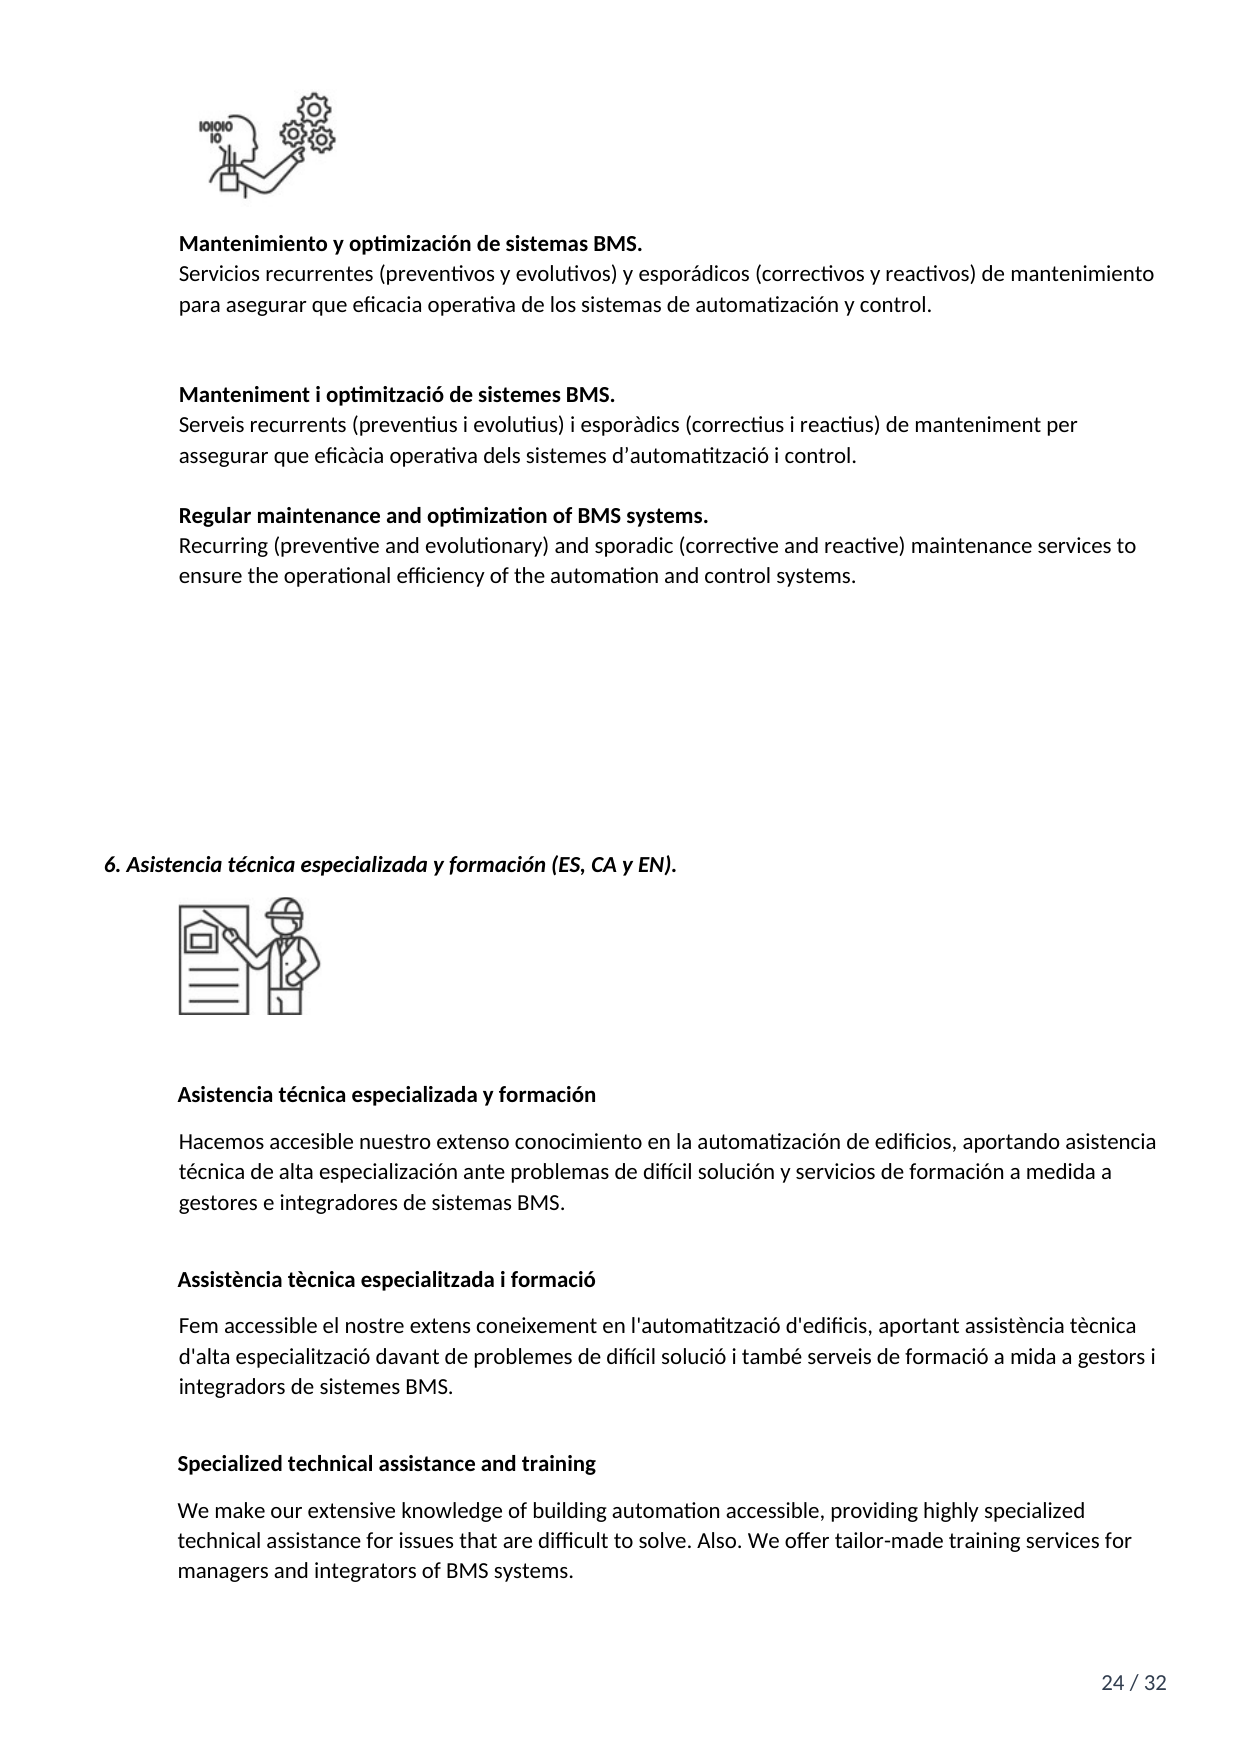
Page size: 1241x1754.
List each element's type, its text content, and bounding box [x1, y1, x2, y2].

list Fem accessible el nostre extens coneixement en l'automatització d'edificis, aportant assistència tècnica d'alta especialització davant de problemes de difícil solució i també serveis de formació a mida a gestors i integradors de sistemes BMS. [178, 1312, 1167, 1400]
text Specialized technical assistance and training [177, 1449, 1167, 1477]
picture [178, 897, 323, 1015]
list Manteniment i optimització de sistemes BMS. [178, 380, 1167, 408]
list Regular maintenance and optimization of BMS systems. [178, 501, 1167, 529]
list Recurring (preventive and evolutionary) and sporadic (corrective and reactive) maintenance services to ensure the operational efficiency of the automation and control systems. [178, 531, 1167, 590]
text Assistència tècnica especialitzada i formació [177, 1265, 1167, 1293]
list Serveis recurrents (preventius i evolutius) i esporàdics (correctius i reactius) de manteniment per assegurar que eficàcia operativa dels sistemes d’automatització i control. [178, 411, 1167, 469]
text We make our extensive knowledge of building automation accessible, providing highly specialized technical assistance for issues that are difficult to solve. Also. We offer tailor-made training services for managers and integrators of BMS systems. [177, 1496, 1167, 1584]
list Mantenimiento y optimización de sistemas BMS. [178, 229, 1167, 257]
list Servicios recurrentes (preventivos y evolutivos) y esporádicos (correctivos y reactivos) de mantenimiento para asegurar que eficacia operativa de los sistemas de automatización y control. [178, 259, 1167, 318]
list Hacemos accesible nuestro extenso conocimiento en la automatización de edificios, aportando asistencia técnica de alta especialización ante problemas de difícil solución y servicios de formación a medida a gestores e integradores de sistemas BMS. [178, 1127, 1167, 1216]
text 6. Asistencia técnica especializada y formación (ES, CA y EN). [103, 850, 1167, 878]
text Asistencia técnica especializada y formación [177, 1080, 1167, 1108]
picture [177, 88, 344, 211]
